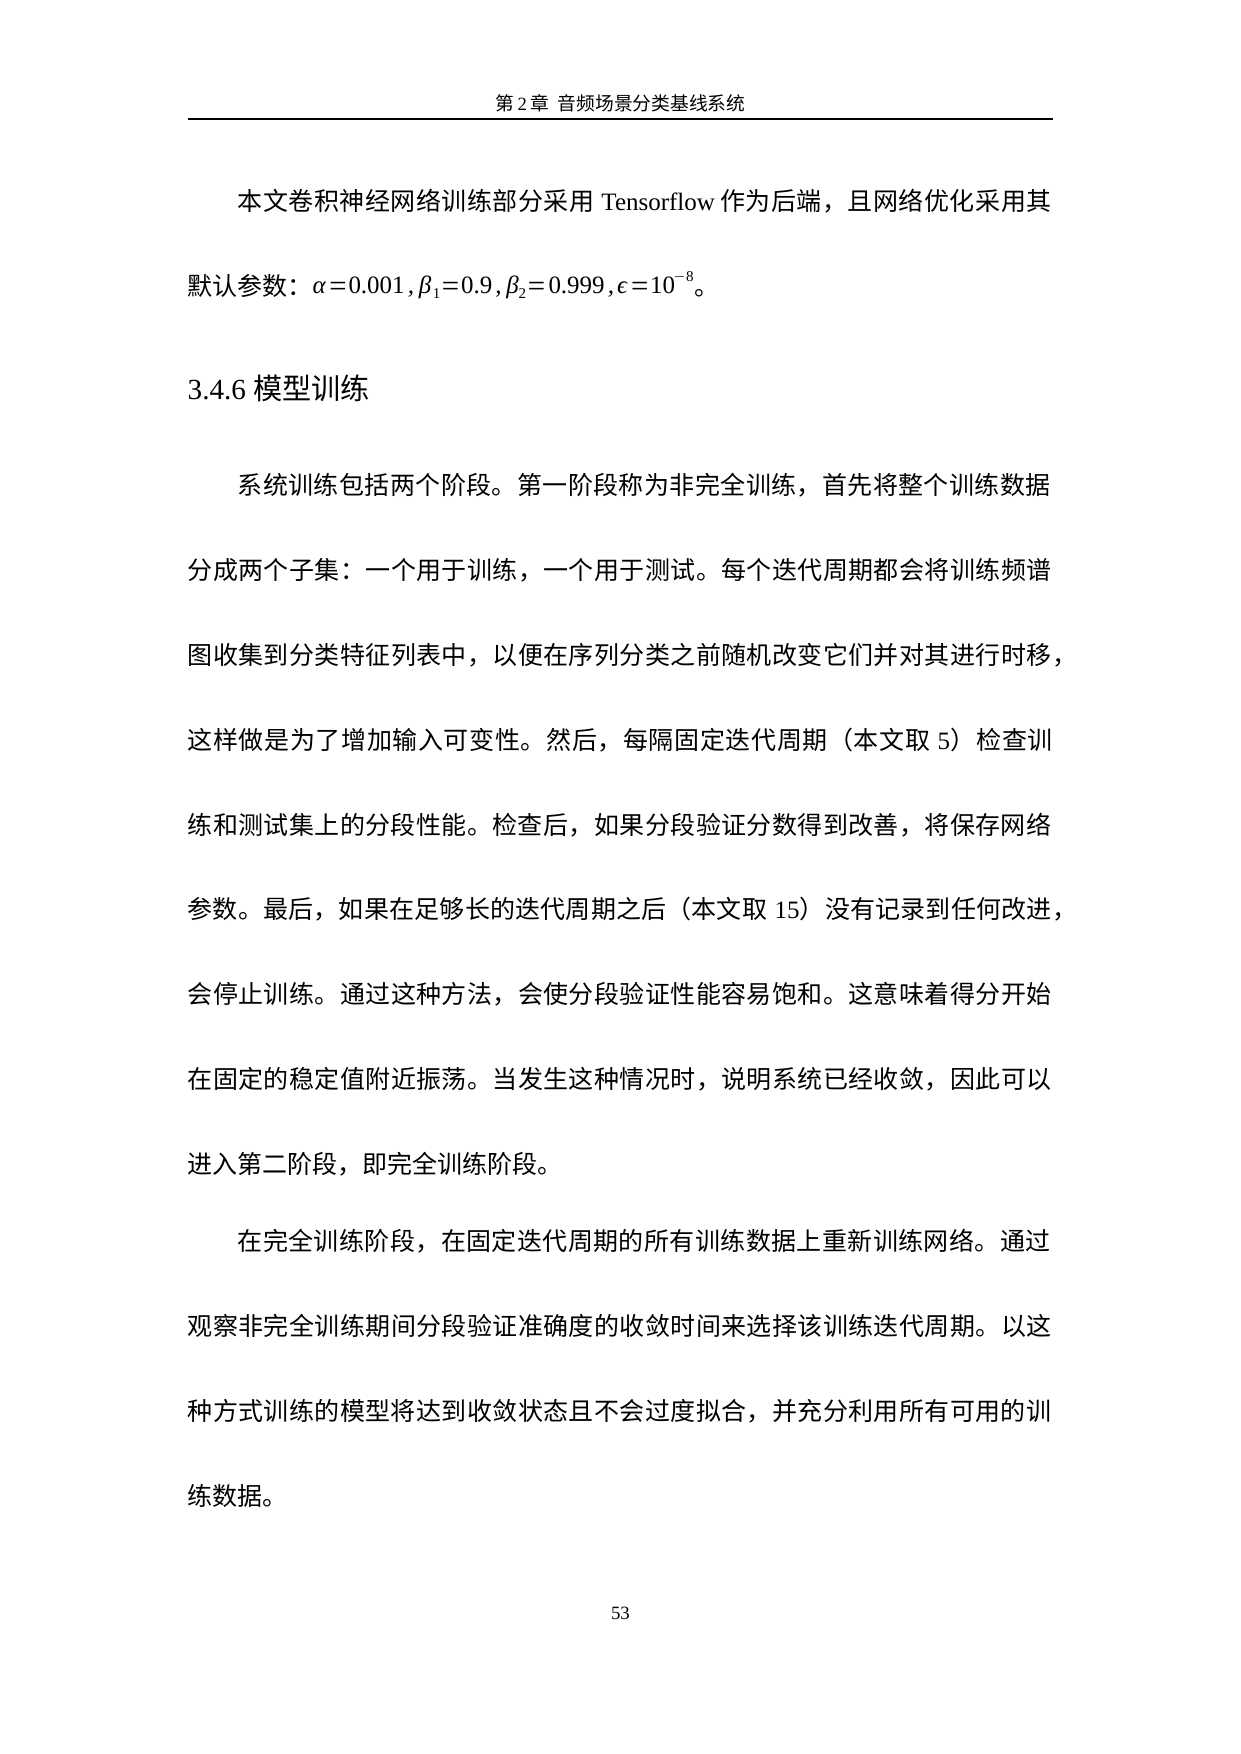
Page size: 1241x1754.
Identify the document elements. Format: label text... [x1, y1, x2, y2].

text 在完全训练阶段，在固定迭代周期的所有训练数据上重新训练网络。通过观察非完全训练期间分段验证准确度的收敛时间来选择该训练迭代周期。以这种方式训练的模型将达到收敛状态且不会过度拟合，并充分利用所有可用的训练数据。 [187, 1206, 1053, 1528]
text 本文卷积神经网络训练部分采用Tensorflow作为后端，且网络优化采用其默认参数：。 [187, 166, 1053, 318]
subtitle 3.4.6 模型训练 [187, 352, 1053, 420]
text 系统训练包括两个阶段。第一阶段称为非完全训练，首先将整个训练数据分成两个子集：一个用于训练，一个用于测试。每个迭代周期都会将训练频谱图收集到分类特征列表中，以便在序列分类之前随机改变它们并对其进行时移，这样做是为了增加输入可变性。然后，每隔固定迭代周期（本文取5）检查训练和测试集上的分段性能。检查后，如果分段验证分数得到改善，将保存网络参数。最后，如果在足够长的迭代周期之后（本文取15）没有记录到任何改进，会停止训练。通过这种方法，会使分段验证性能容易饱和。这意味着得分开始在固定的稳定值附近振荡。当发生这种情况时，说明系统已经收敛，因此可以进入第二阶段，即完全训练阶段。 [187, 450, 1053, 1197]
